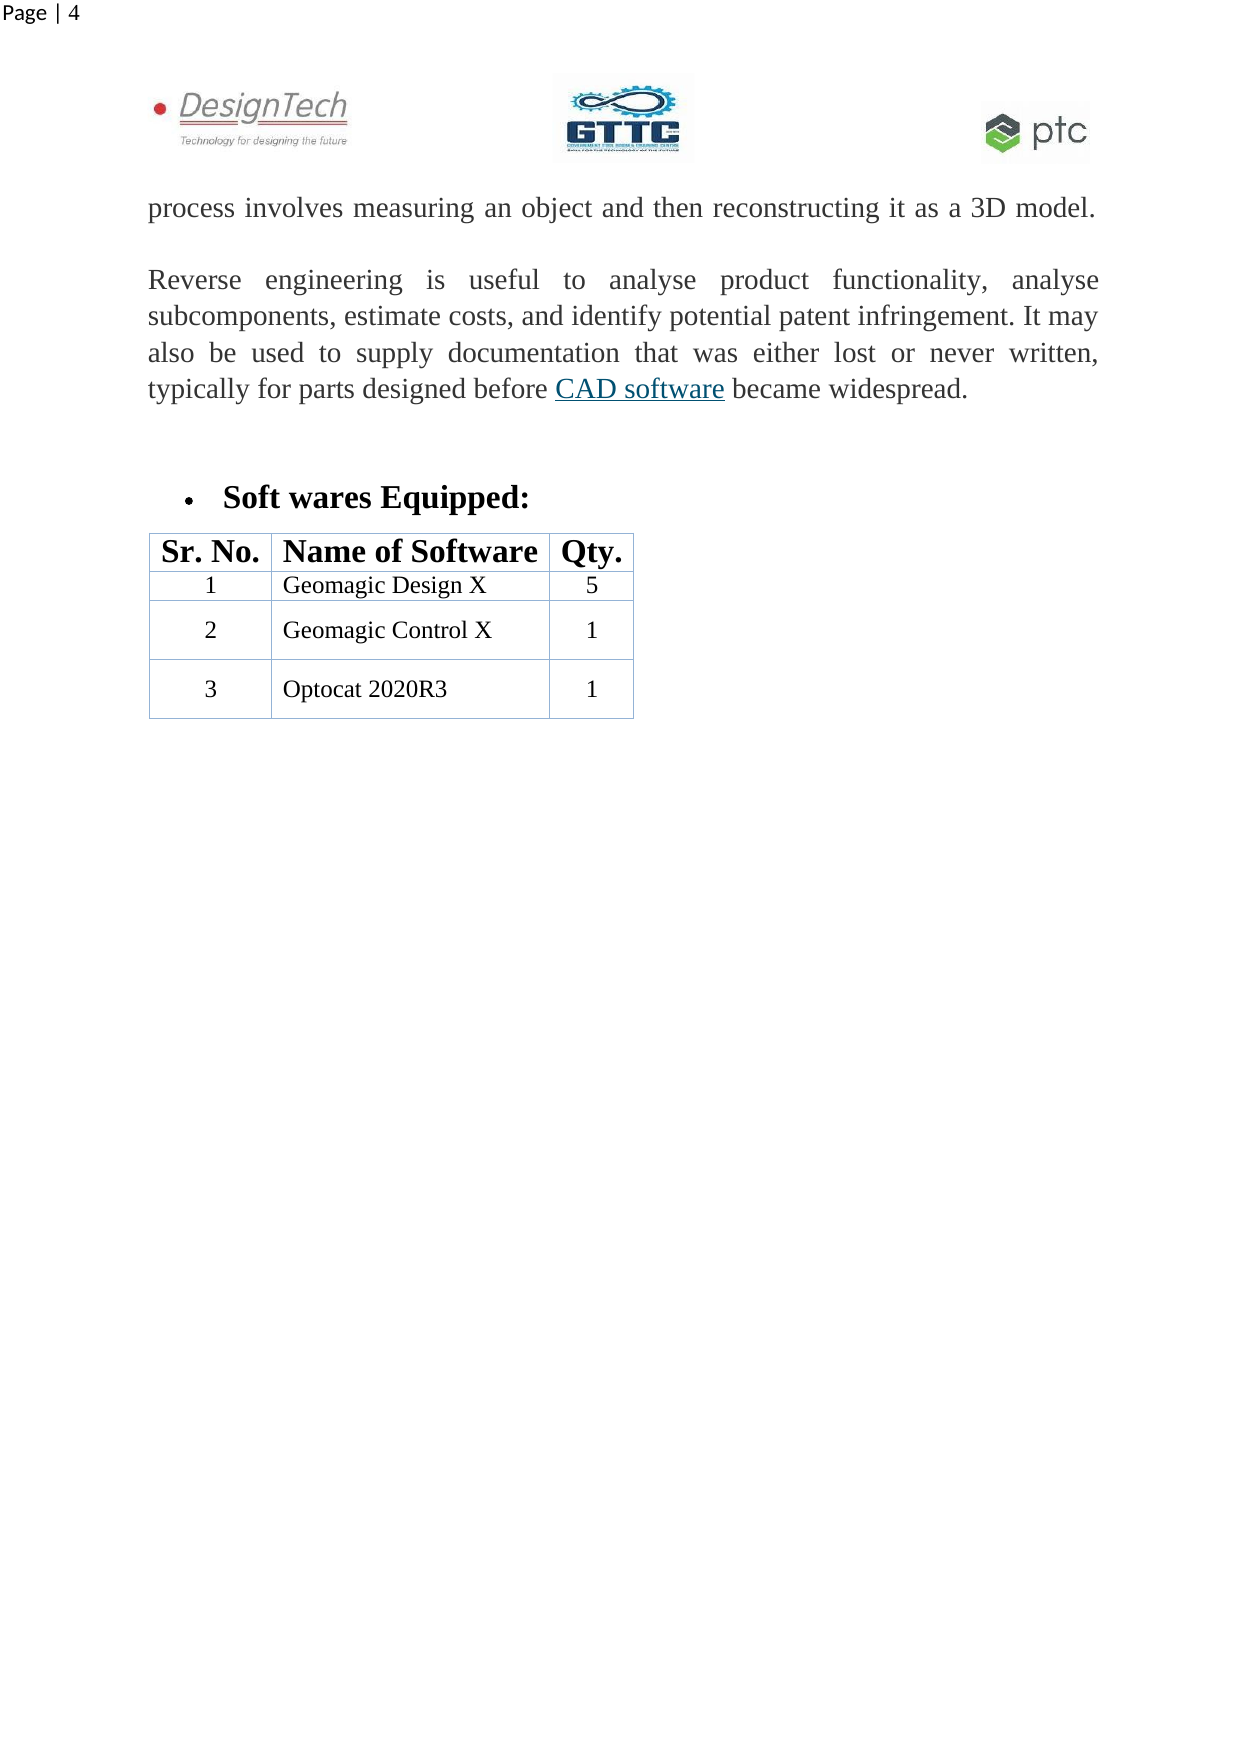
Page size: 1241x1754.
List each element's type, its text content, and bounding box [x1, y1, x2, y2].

table_header Name of Software [272, 534, 549, 571]
table_cell Optocat 2020R3 [272, 660, 549, 718]
table_cell Geomagic Design X [272, 572, 549, 599]
table_cell 1 [550, 660, 633, 718]
table_cell 3 [150, 660, 271, 718]
table_header Sr. No. [150, 534, 271, 571]
text process involves measuring an object and then reconstructing it as a 3D model. [148, 190, 1240, 223]
table_header Qty. [550, 534, 633, 571]
table_cell Geomagic Control X [272, 601, 549, 659]
table_cell 5 [550, 572, 633, 599]
text Reverse engineering is useful to analyse product functionality, analyse subcomponents, estimate costs, and identify potential patent infringement. It may also be used to supply documentation that was either lost or never written, typically for parts designed before CAD software became widespread. [148, 262, 1099, 404]
picture [147, 85, 352, 152]
list Soft wares Equipped: [185, 477, 1240, 515]
table_cell 1 [150, 572, 271, 599]
table_cell 2 [150, 601, 271, 659]
picture [980, 101, 1090, 164]
picture [552, 73, 695, 163]
table_cell 1 [550, 601, 633, 659]
